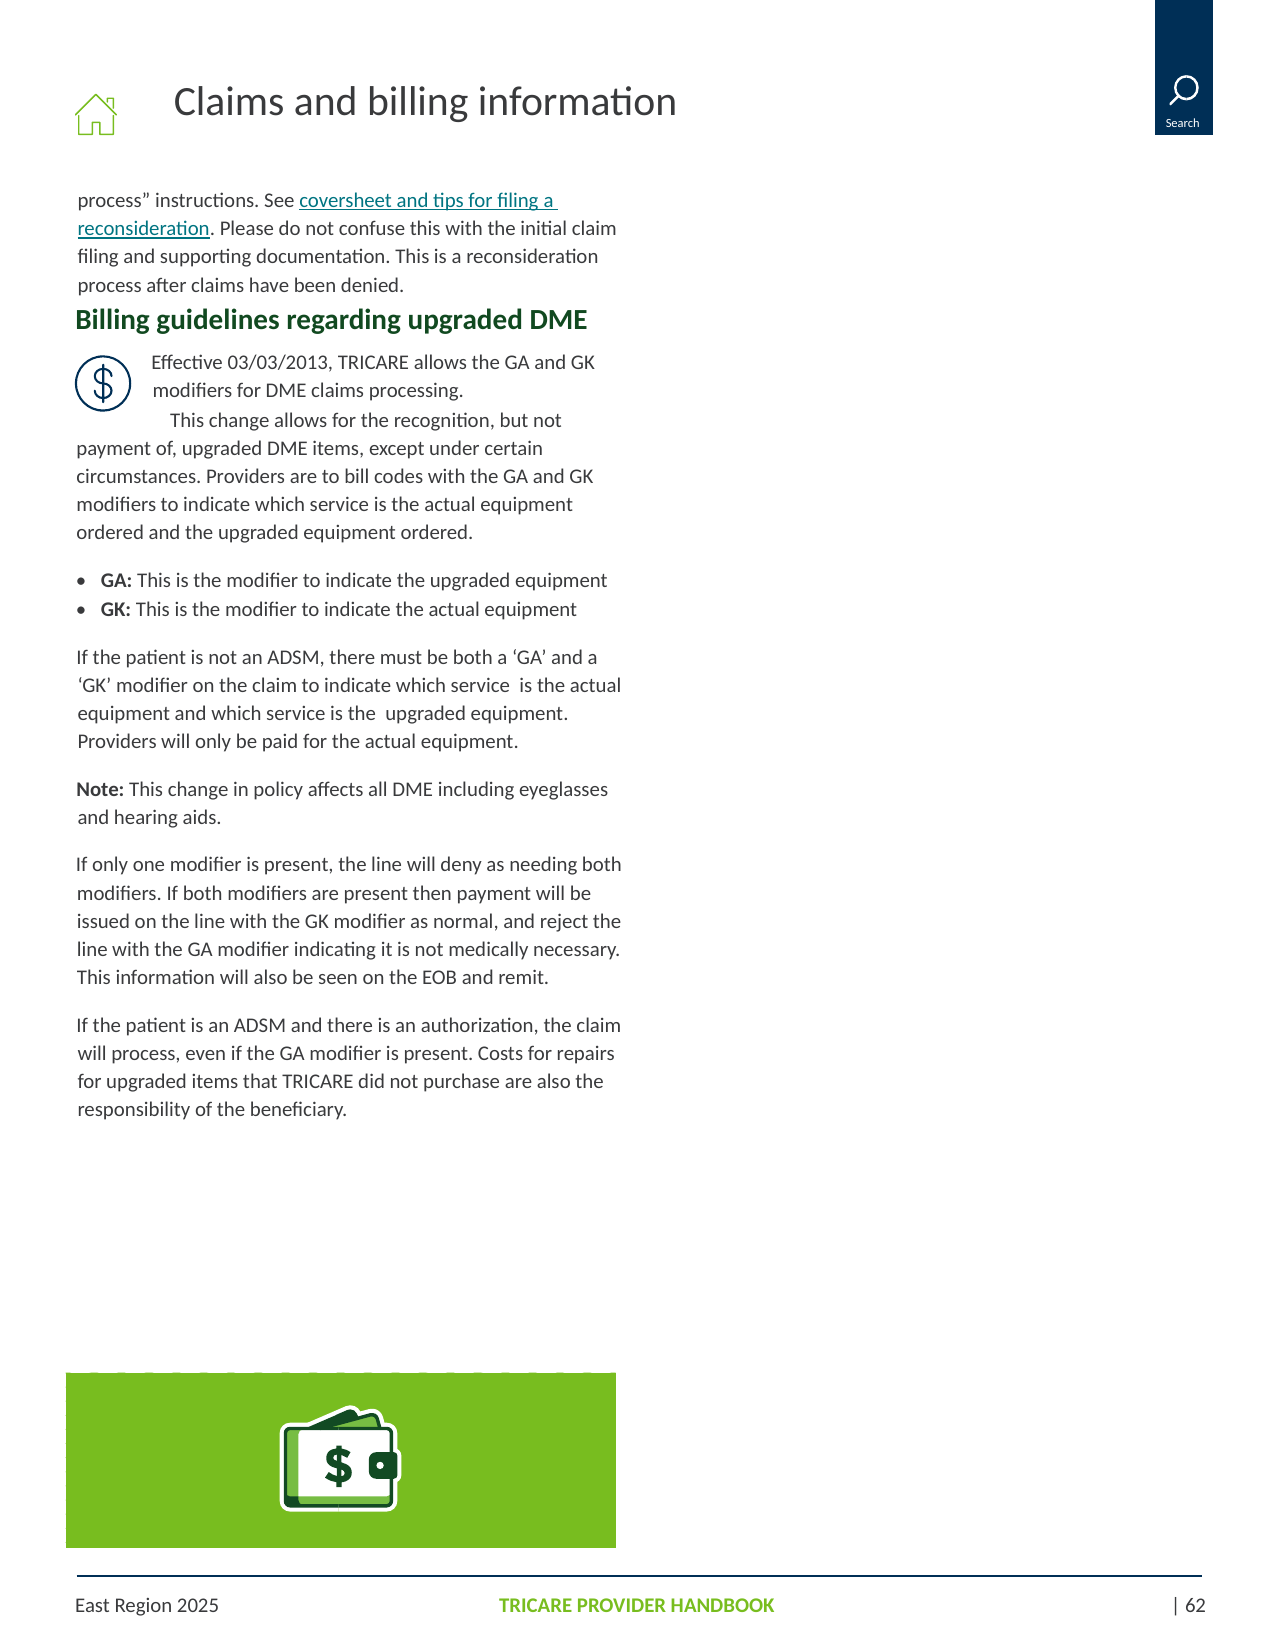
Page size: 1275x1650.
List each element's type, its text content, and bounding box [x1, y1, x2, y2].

list GK: This is the modifier to indicate the actual equipment [76, 596, 627, 621]
text If the patient is not an ADSM, there must be both a ‘GA’ and a ‘GK’ modifier on the claim to indicate which service is the actual equipment and which service is the upgraded equipment. Providers will only be paid for the actual equipment. [76, 644, 626, 754]
subtitle Billing guidelines regarding upgraded DME [75, 301, 627, 337]
text Effective 03/03/2013, TRICARE allows the GA and GK modifiers for DME claims processing. [76, 349, 612, 403]
list GA: This is the modifier to indicate the upgraded equipment [76, 567, 627, 592]
text This change allows for the recognition, but not payment of, upgraded DME items, except under certain circumstances. Providers are to bill codes with the GA and GK modifiers to indicate which service is the actual equipment ordered and the upgraded equipment ordered. [76, 407, 626, 545]
text If only one modifier is present, the line will deny as needing both modifiers. If both modifiers are present then payment will be issued on the line with the GK modifier as normal, and reject the line with the GA modifier indicating it is not medically necessary. This information will also be seen on the EOB and remit. [76, 852, 627, 989]
text If the patient is an ADSM and there is an authorization, the claim will process, even if the GA modifier is present. Costs for repairs for upgraded items that TRICARE did not purchase are also the responsibility of the beneficiary. [76, 1012, 626, 1122]
text Note: This change in policy affects all DME including eyeglasses and hearing aids. [76, 776, 626, 829]
